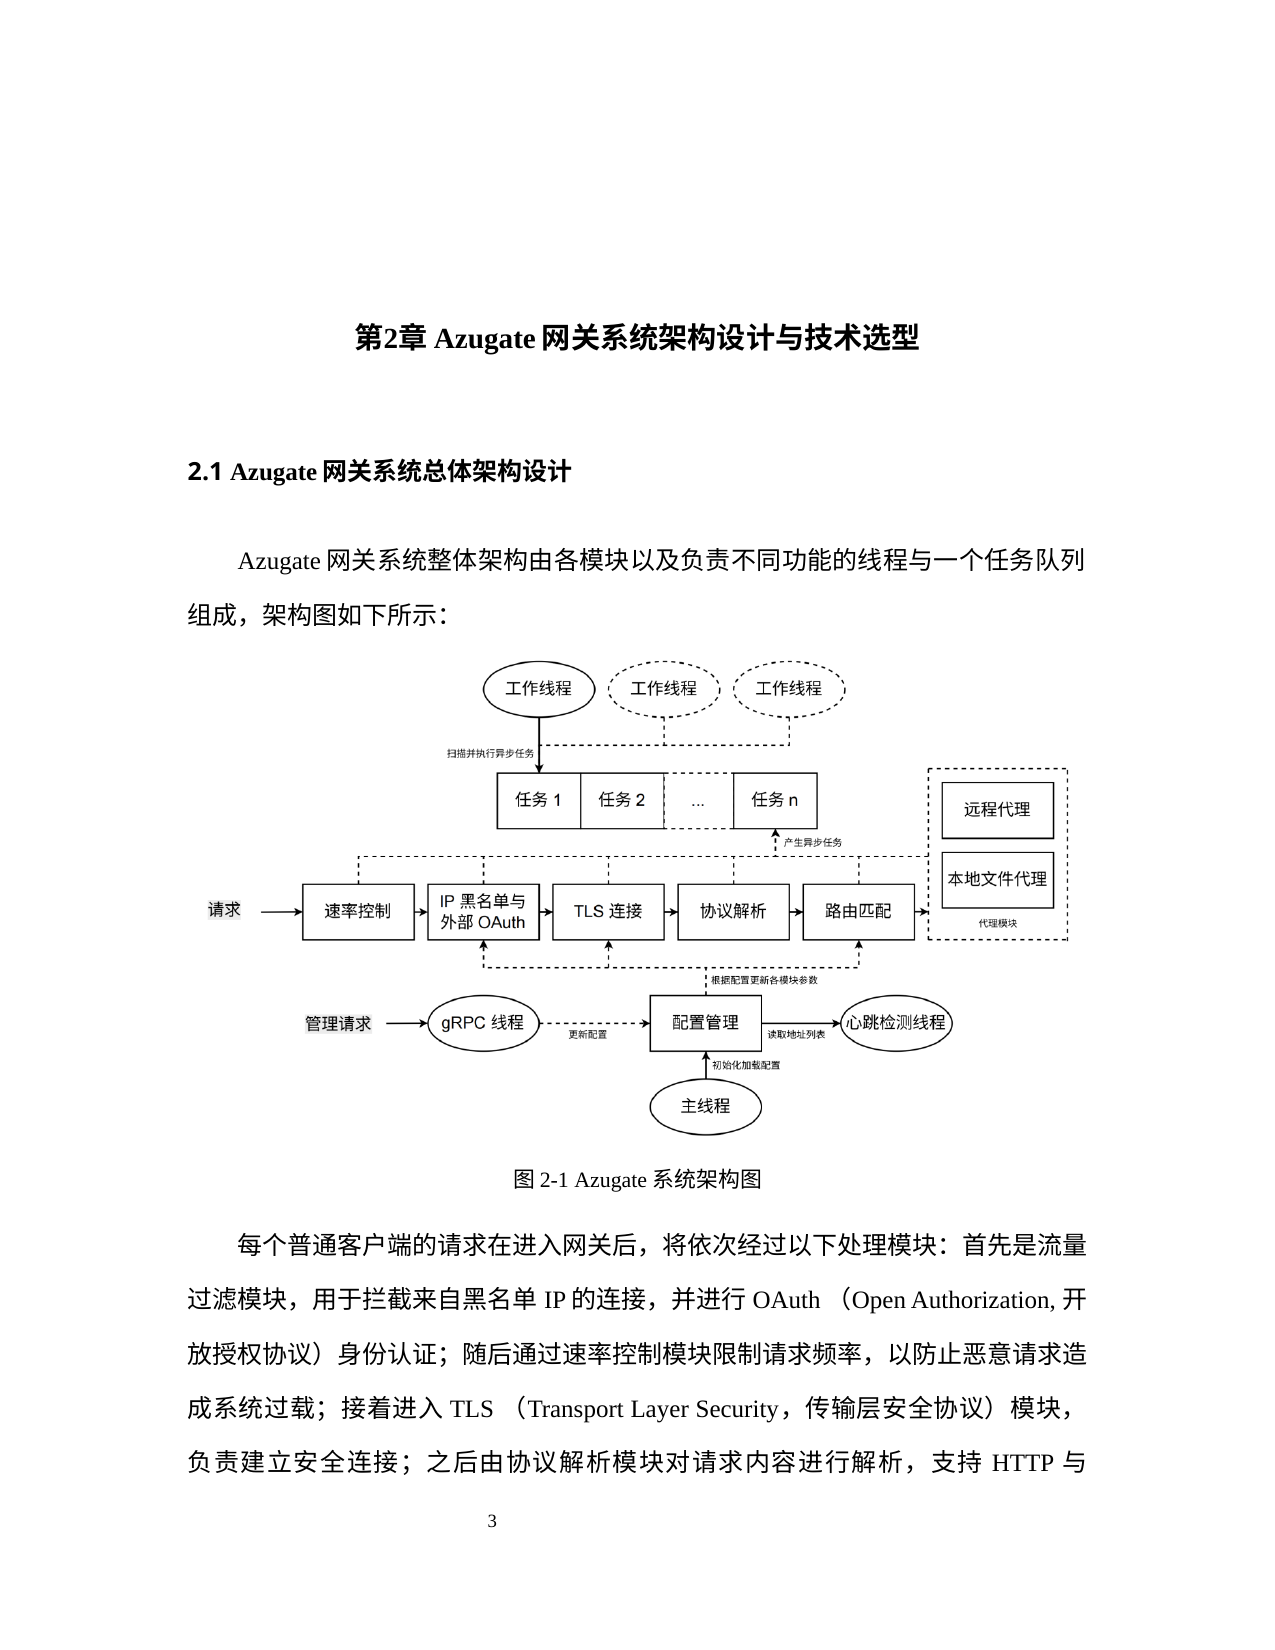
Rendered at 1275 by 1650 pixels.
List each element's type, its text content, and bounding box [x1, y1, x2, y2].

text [187, 1225, 1087, 1479]
picture [187, 649, 1089, 1148]
subtitle 2.1 Azugate网关系统总体架构设计 [187, 451, 1087, 487]
text Azugate网关系统整体架构由各模块以及负责不同功能的线程与一个任务队列组成，架构图如下所示： [187, 541, 1087, 631]
text 图2-1 Azugate 系统架构图 [187, 1162, 1087, 1194]
subtitle Azugate网关系统架构设计与技术选型 [187, 315, 1087, 357]
